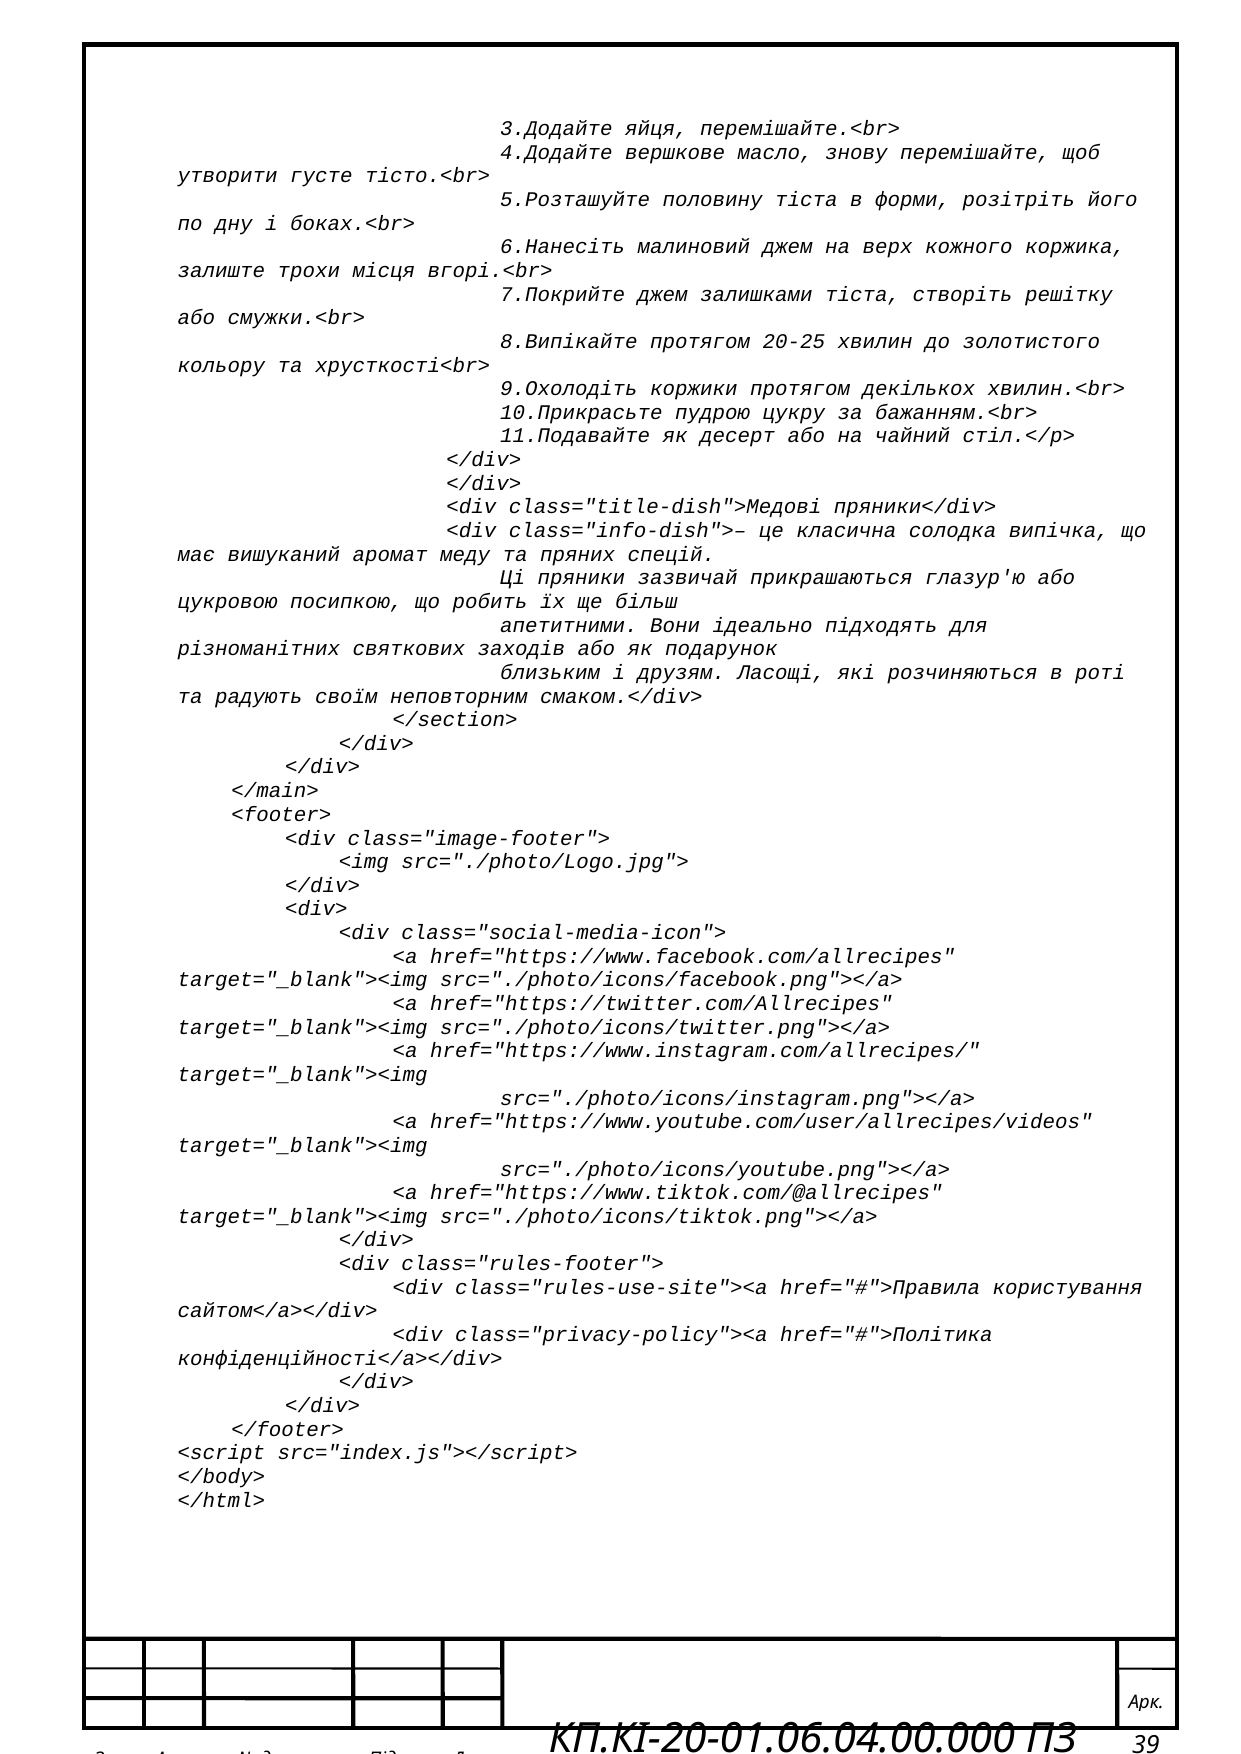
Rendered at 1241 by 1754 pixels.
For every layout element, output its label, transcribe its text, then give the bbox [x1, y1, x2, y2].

text апетитними. Вони ідеально підходять для різноманітних святкових заходів або як подарунок [177, 615, 1152, 662]
text </div> [177, 1371, 1152, 1395]
text </body> [177, 1466, 1152, 1489]
text </div> [177, 757, 1152, 780]
text <div class="rules-use-site"><a href="#">Правила користування сайтом</a></div> [177, 1277, 1152, 1324]
text 5.Розташуйте половину тіста в форми, розітріть його по дну і боках.<br> [177, 189, 1152, 236]
text <script src="index.js"></script> [177, 1442, 1152, 1466]
text </div> [177, 1395, 1152, 1419]
text <a href="https://www.tiktok.com/@allrecipes" target="_blank"><img src="./photo/icons/tiktok.png"></a> [177, 1182, 1152, 1229]
text <div class="info-dish">– це класична солодка випічка, що має вишуканий аромат меду та пряних спецій. [177, 520, 1152, 567]
text 4.Додайте вершкове масло, знову перемішайте, щоб утворити густе тісто.<br> [177, 142, 1152, 189]
text </footer> [177, 1419, 1152, 1442]
text <div class="image-footer"> [177, 827, 1152, 851]
text </div> [177, 449, 1152, 473]
text </div> [177, 875, 1152, 898]
text </div> [177, 473, 1152, 496]
text </div> [177, 1229, 1152, 1253]
text Ці пряники зазвичай прикрашаються глазур'ю або цукровою посипкою, що робить їх ще більш [177, 567, 1152, 615]
text 11.Подавайте як десерт або на чайний стіл.</p> [177, 426, 1152, 449]
text <div class="social-media-icon"> [177, 922, 1152, 946]
text <img src="./photo/Logo.jpg"> [177, 851, 1152, 875]
text 3.Додайте яйця, перемішайте.<br> [177, 118, 1152, 142]
text src="./photo/icons/youtube.png"></a> [177, 1158, 1152, 1182]
text 7.Покрийте джем залишками тіста, створіть решітку або смужки.<br> [177, 284, 1152, 331]
text 6.Нанесіть малиновий джем на верх кожного коржика, залиште трохи місця вгорі.<br> [177, 236, 1152, 284]
text <div class="rules-footer"> [177, 1253, 1152, 1277]
text <a href="https://www.instagram.com/allrecipes/" target="_blank"><img [177, 1040, 1152, 1088]
text 8.Випікайте протягом 20-25 хвилин до золотистого кольору та хрусткості<br> [177, 331, 1152, 378]
text <div class="title-dish">Медові пряники</div> [177, 496, 1152, 520]
text 10.Прикрасьте пудрою цукру за бажанням.<br> [177, 402, 1152, 426]
text <a href="https://www.youtube.com/user/allrecipes/videos" target="_blank"><img [177, 1111, 1152, 1158]
text <div> [177, 898, 1152, 922]
text <footer> [177, 804, 1152, 827]
text </div> [177, 733, 1152, 757]
text 9.Охолодіть коржики протягом декількох хвилин.<br> [177, 378, 1152, 402]
text </section> [177, 709, 1152, 733]
text src="./photo/icons/instagram.png"></a> [177, 1088, 1152, 1111]
text <a href="https://www.facebook.com/allrecipes" target="_blank"><img src="./photo/icons/facebook.png"></a> [177, 946, 1152, 993]
text <a href="https://twitter.com/Allrecipes" target="_blank"><img src="./photo/icons/twitter.png"></a> [177, 993, 1152, 1040]
text близьким і друзям. Ласощі, які розчиняються в роті та радують своїм неповторним смаком.</div> [177, 662, 1152, 709]
text </main> [177, 780, 1152, 804]
text </html> [177, 1489, 1152, 1513]
text <div class="privacy-policy"><a href="#">Політика конфіденційності</a></div> [177, 1324, 1152, 1371]
